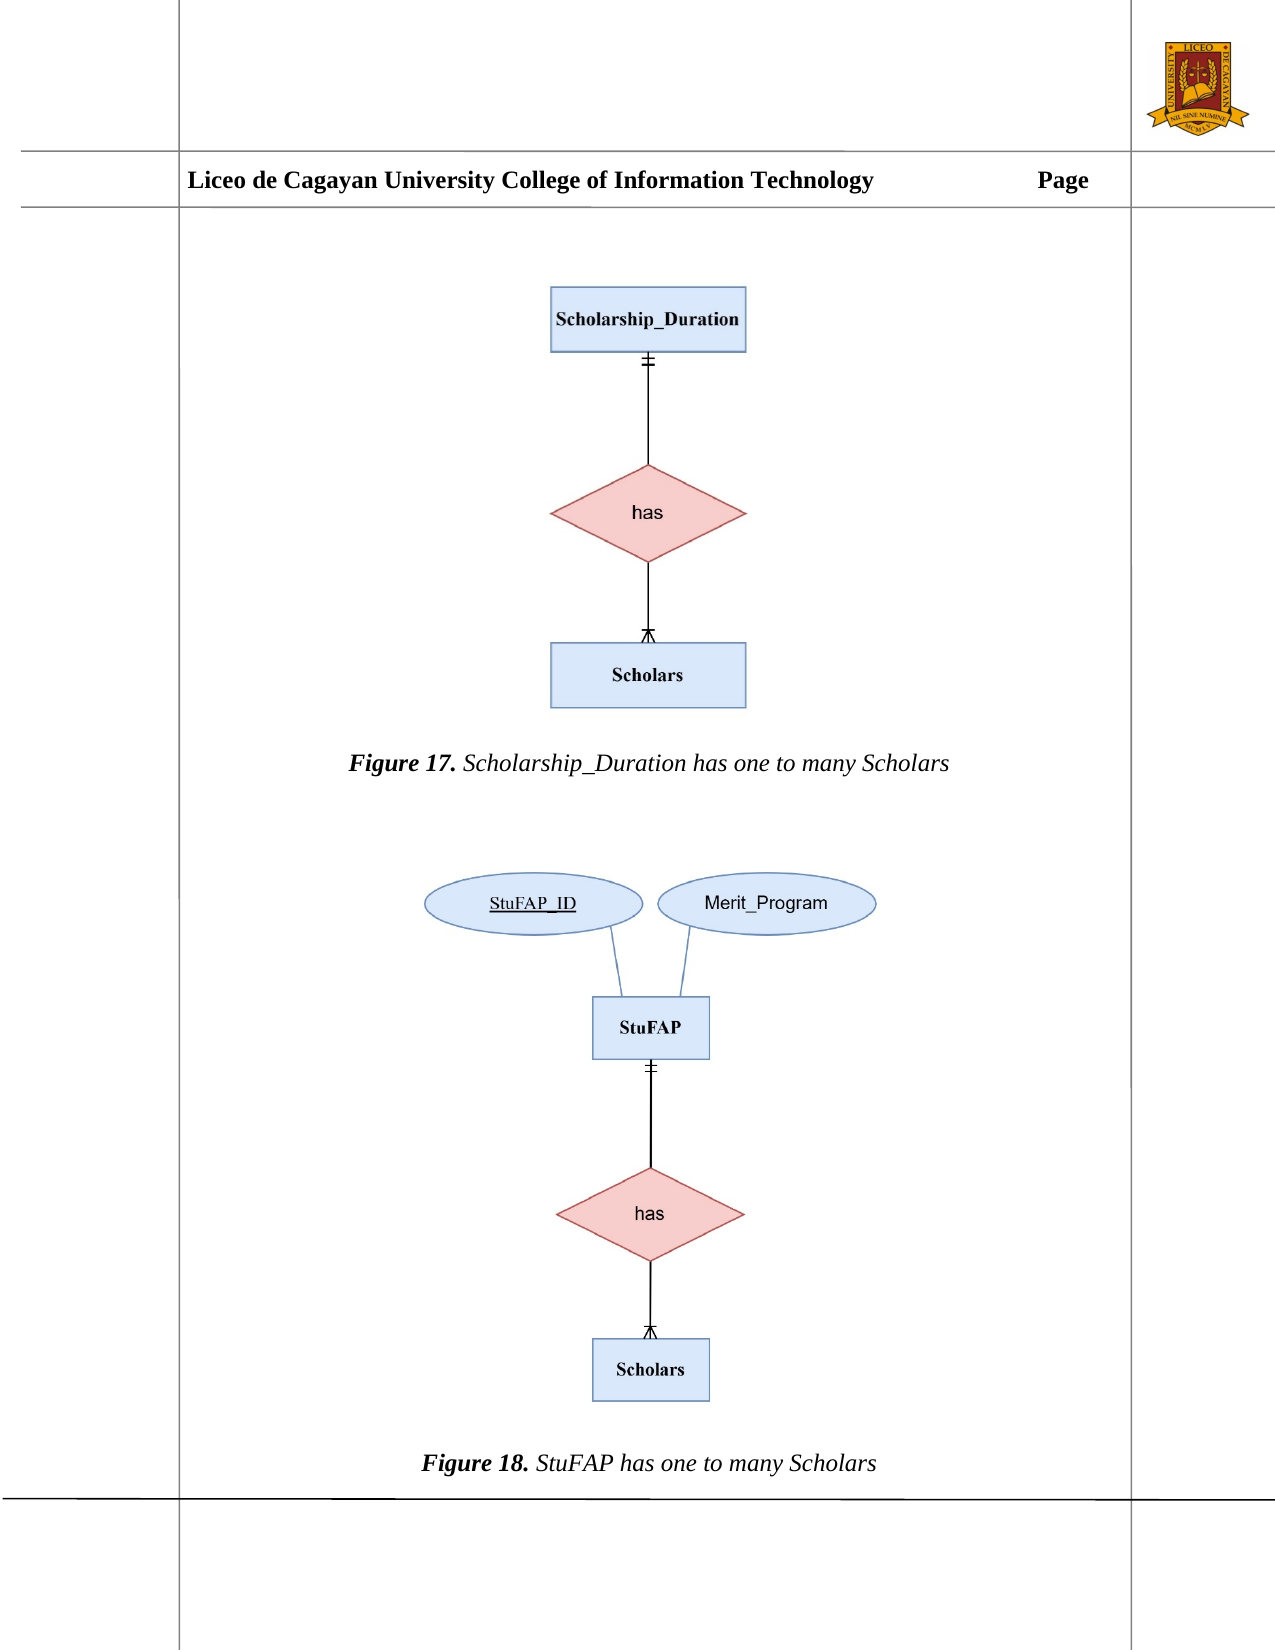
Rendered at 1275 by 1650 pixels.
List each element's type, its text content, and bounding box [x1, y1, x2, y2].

text Figure 18. StuFAP has one to many Scholars [187, 1448, 1113, 1477]
picture [407, 862, 894, 1425]
picture [1146, 42, 1250, 136]
text Figure 17. Scholarship_Duration has one to many Scholars [187, 748, 1113, 777]
picture [531, 275, 769, 724]
